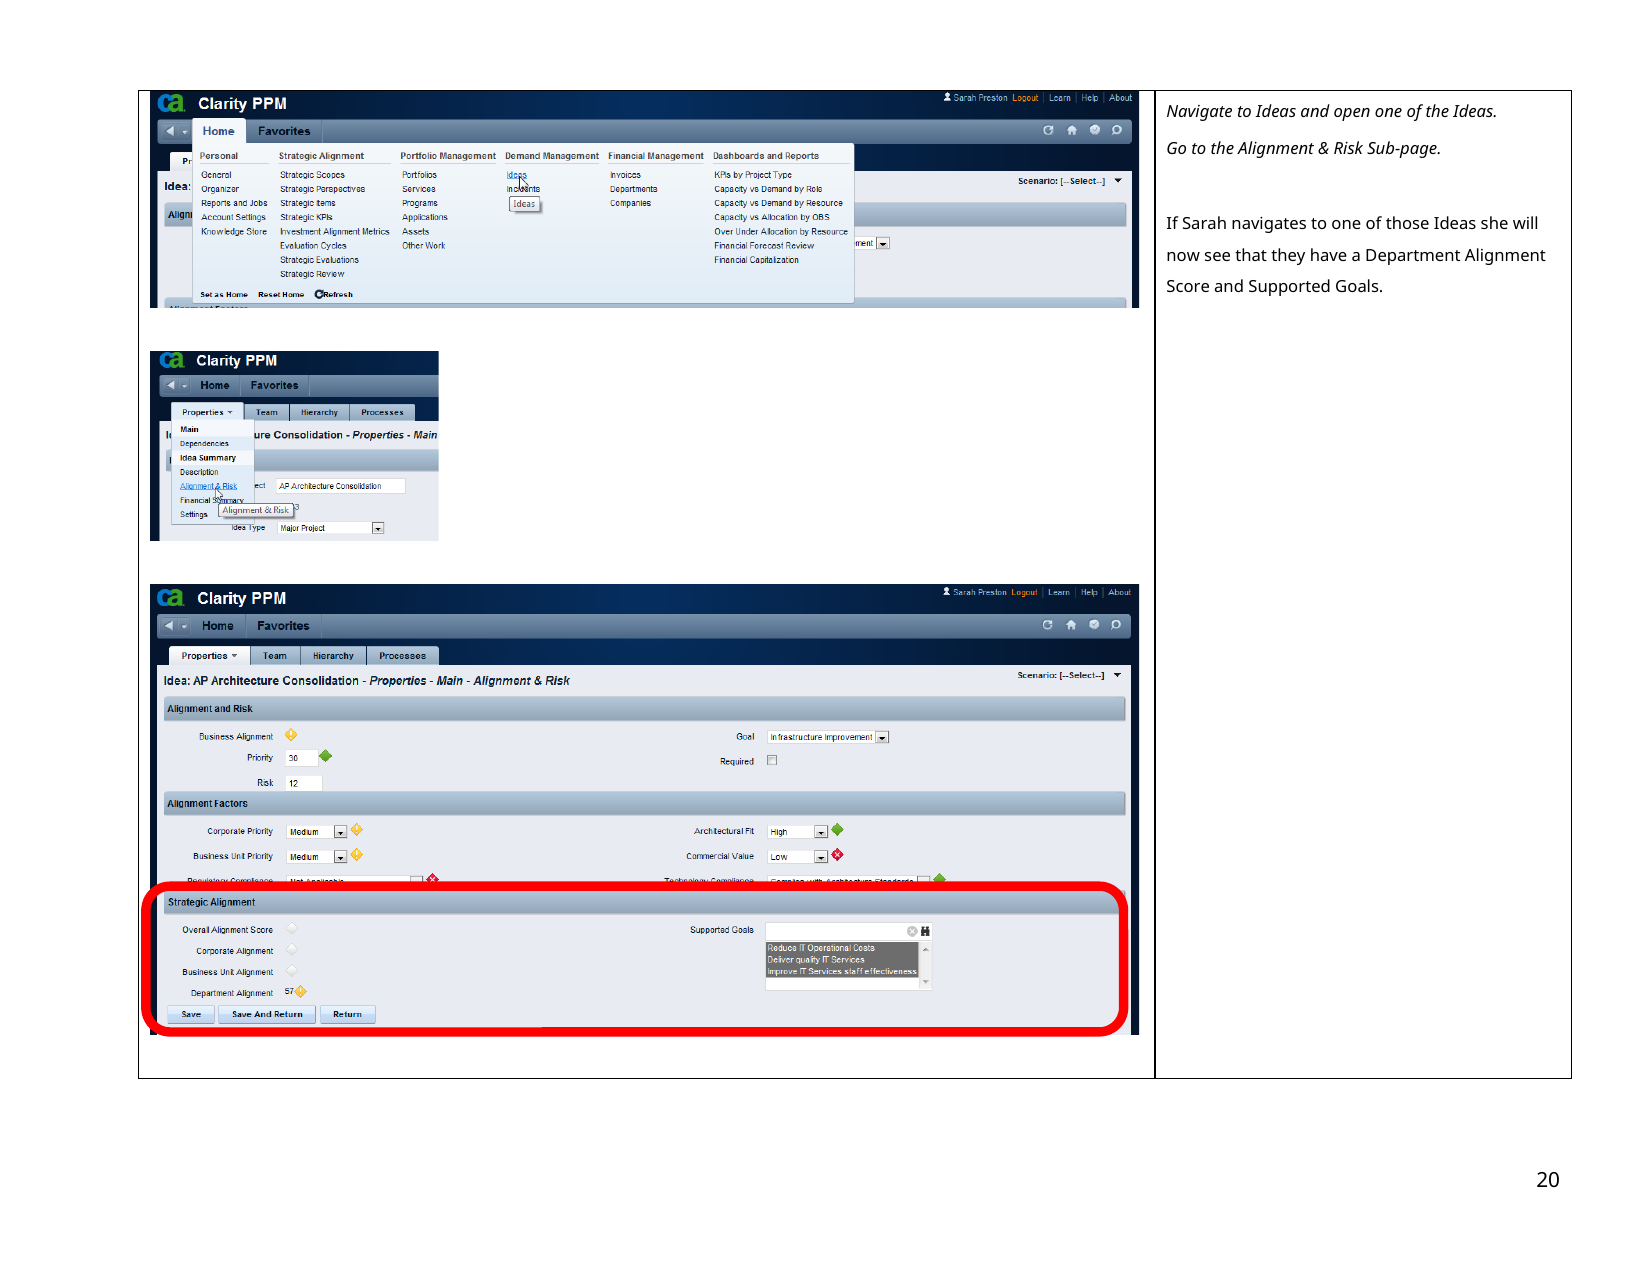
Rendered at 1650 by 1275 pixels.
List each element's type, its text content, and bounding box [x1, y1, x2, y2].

picture [151, 891, 1118, 1027]
table_cell [139, 91, 1154, 1078]
picture [150, 91, 1140, 308]
table_cell Navigate to Ideas and open one of the Ideas. Go to the Alignment & Risk Sub-page. If Sarah navigates to one of those Ideas she will now see that they have a Department Alignment Score and Supported Goals. [1156, 91, 1571, 1078]
picture [150, 351, 439, 541]
picture [150, 1030, 158, 1035]
picture [150, 584, 1140, 1035]
